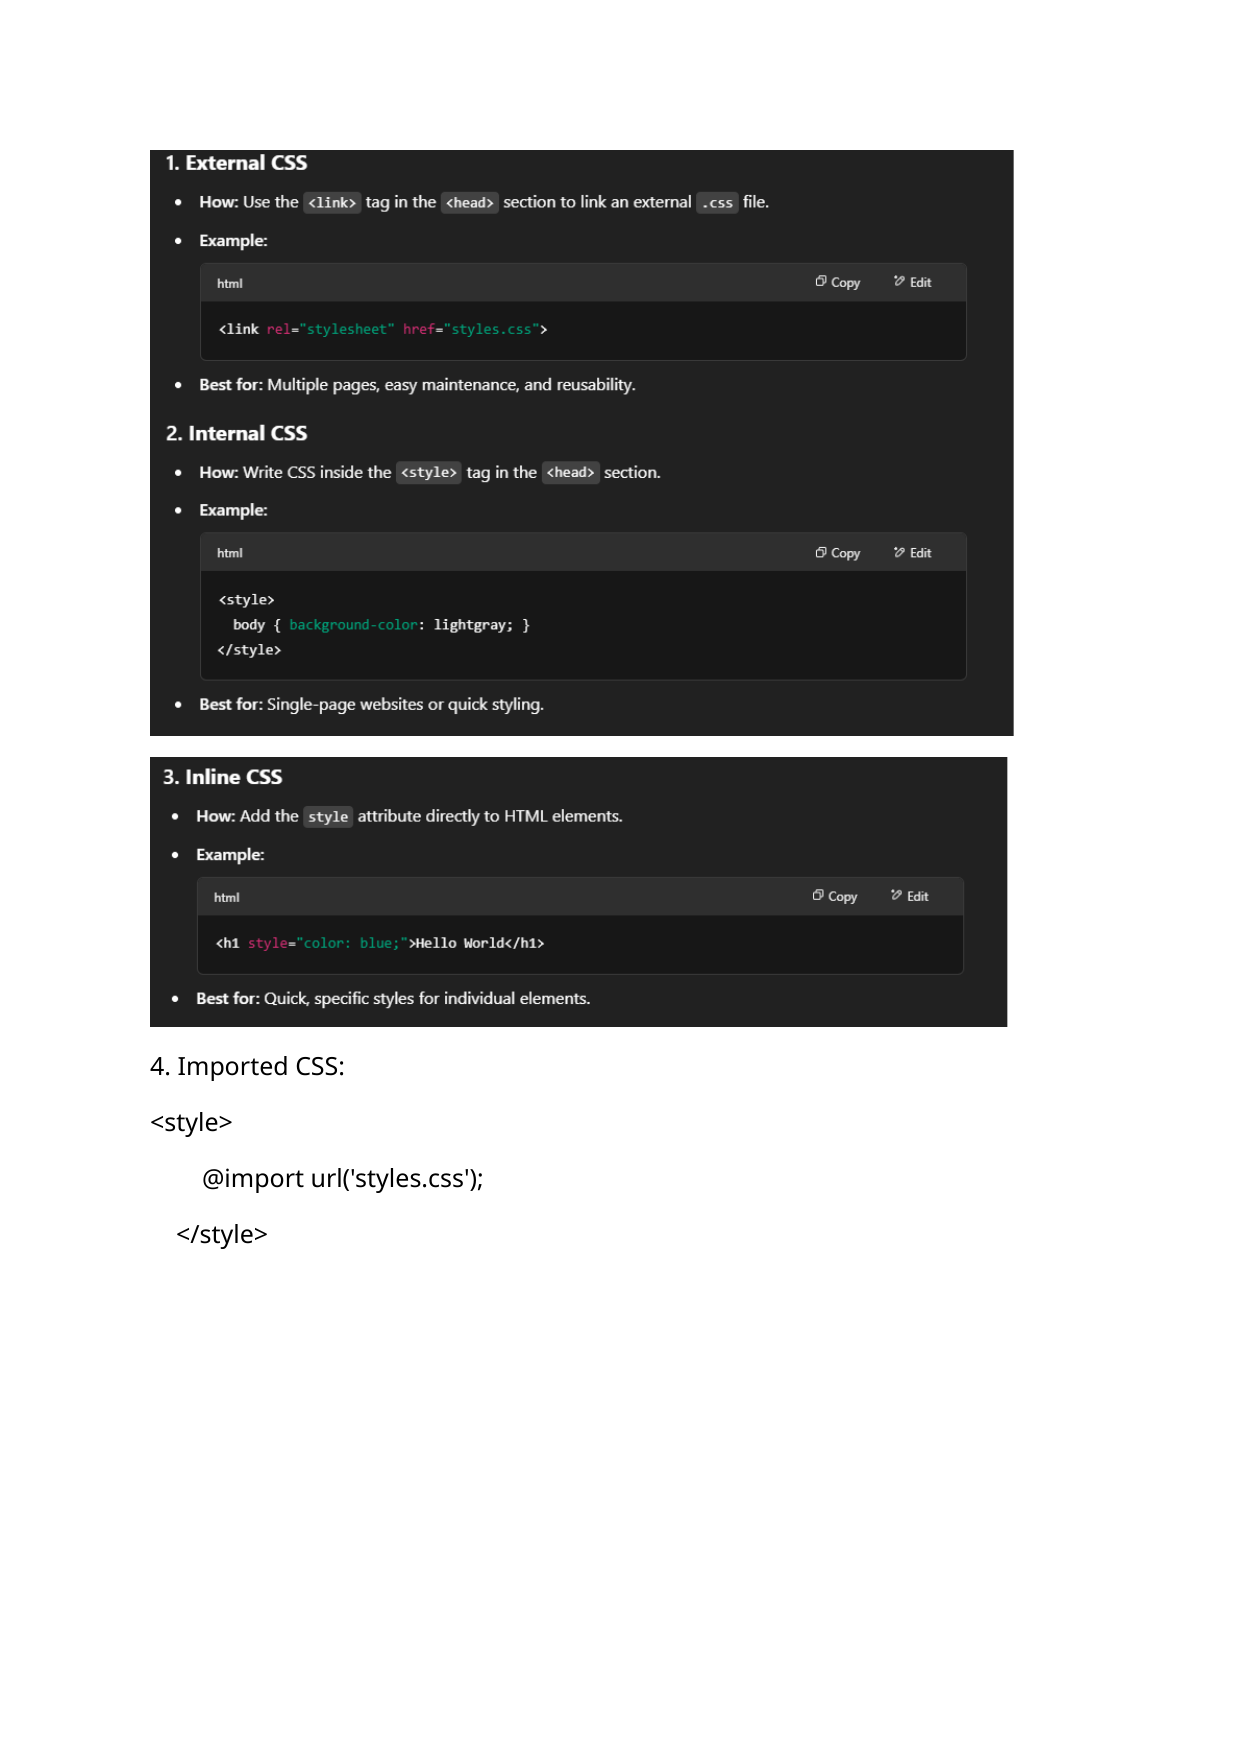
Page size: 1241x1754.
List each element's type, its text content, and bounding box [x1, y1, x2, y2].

text @import url('styles.css'); [150, 1161, 1090, 1194]
text <style> [150, 1105, 1090, 1139]
picture [150, 150, 1014, 736]
picture [150, 757, 1008, 1027]
text </style> [150, 1216, 1090, 1250]
text 4. Imported CSS: [150, 1049, 1090, 1083]
